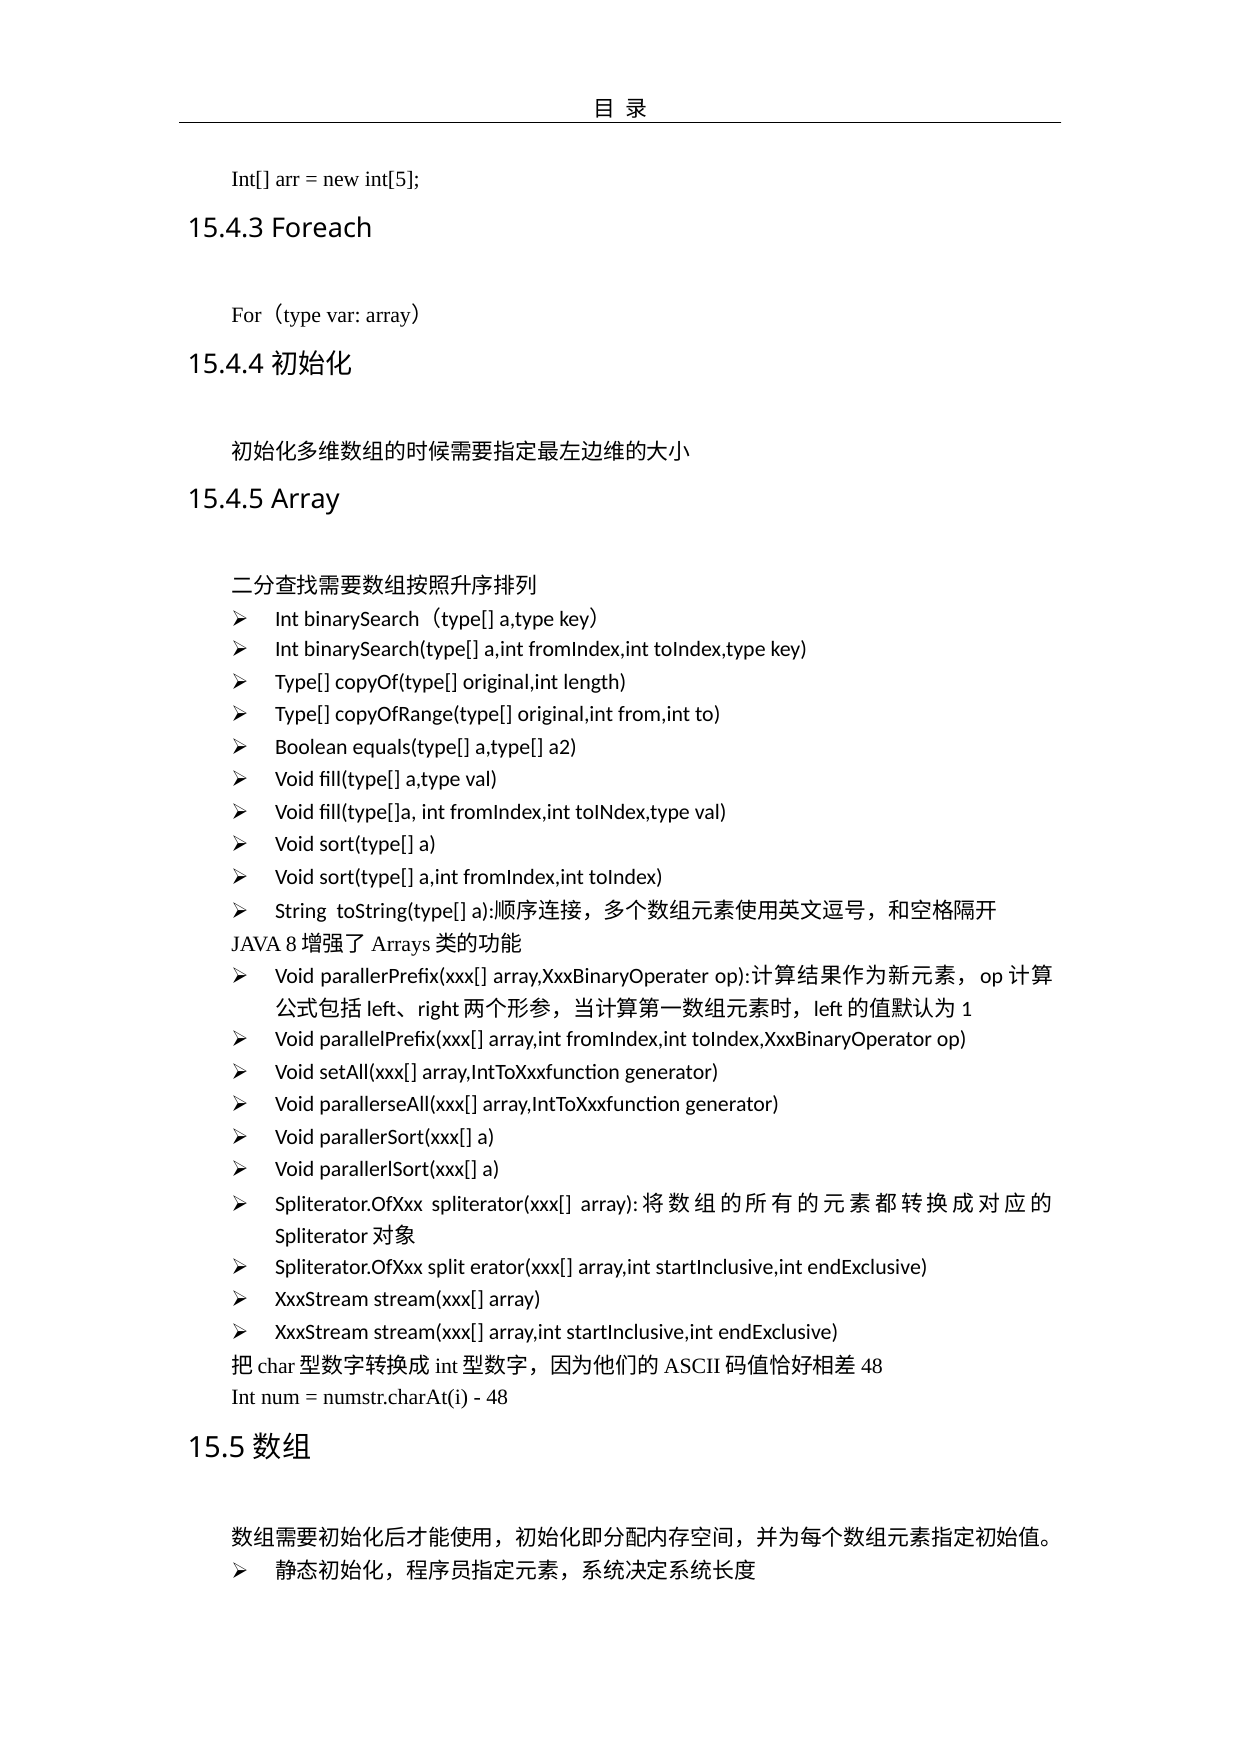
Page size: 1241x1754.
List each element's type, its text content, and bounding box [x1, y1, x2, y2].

list XxxStream stream(xxx[] array,int startInclusive,int endExclusive) [231, 1315, 1053, 1348]
list Spliterator.OfXxx split erator(xxx[] array,int startInclusive,int endExclusive) [231, 1250, 1053, 1283]
list Void parallelPrefix(xxx[] array,int fromIndex,int toIndex,XxxBinaryOperator op) [231, 1023, 1053, 1055]
list Void parallerSort(xxx[] a) [231, 1120, 1053, 1153]
list String toString(type[] a):顺序连接，多个数组元素使用英文逗号，和空格隔开 [231, 893, 1053, 925]
text 数组需要初始化后才能使用，初始化即分配内存空间，并为每个数组元素指定初始值。 [187, 1520, 1053, 1552]
list Void fill(type[]a, int fromIndex,int toINdex,type val) [231, 795, 1053, 828]
list Void sort(type[] a,int fromIndex,int toIndex) [231, 860, 1053, 893]
list Void parallerPrefix(xxx[] array,XxxBinaryOperater op):计算结果作为新元素，op计算公式包括left、right两个形参，当计算第一数组元素时，left的值默认为1 [231, 958, 1053, 1023]
list Void parallerlSort(xxx[] a) [231, 1153, 1053, 1185]
list Void parallerseAll(xxx[] array,IntToXxxfunction generator) [231, 1088, 1053, 1120]
list 静态初始化，程序员指定元素，系统决定系统长度 [231, 1552, 1053, 1585]
list Type[] copyOf(type[] original,int length) [231, 665, 1053, 698]
text For（type var: array） [187, 296, 1053, 329]
list Spliterator.OfXxx spliterator(xxx[] array):将数组的所有的元素都转换成对应的Spliterator对象 [231, 1185, 1053, 1250]
list Void fill(type[] a,type val) [231, 763, 1053, 795]
text Int num = numstr.charAt(i) - 48 [231, 1380, 1053, 1413]
text 初始化多维数组的时候需要指定最左边维的大小 [187, 433, 1053, 466]
list Int binarySearch（type[] a,type key） [231, 600, 1053, 633]
list Type[] copyOfRange(type[] original,int from,int to) [231, 698, 1053, 730]
text 把char型数字转换成int型数字，因为他们的ASCII码值恰好相差48 [231, 1348, 1053, 1380]
subtitle Foreach [187, 194, 1053, 259]
text 二分查找需要数组按照升序排列 [187, 568, 1053, 600]
subtitle 数组 [187, 1413, 1053, 1478]
list XxxStream stream(xxx[] array) [231, 1283, 1053, 1315]
list Int binarySearch(type[] a,int fromIndex,int toIndex,type key) [231, 633, 1053, 665]
text JAVA 8增强了Arrays类的功能 [231, 925, 1053, 958]
subtitle Array [187, 466, 1053, 531]
list Boolean equals(type[] a,type[] a2) [231, 730, 1053, 763]
subtitle 初始化 [187, 329, 1053, 394]
text Int[] arr = new int[5]; [187, 162, 1053, 194]
list Void setAll(xxx[] array,IntToXxxfunction generator) [231, 1055, 1053, 1088]
list Void sort(type[] a) [231, 828, 1053, 860]
